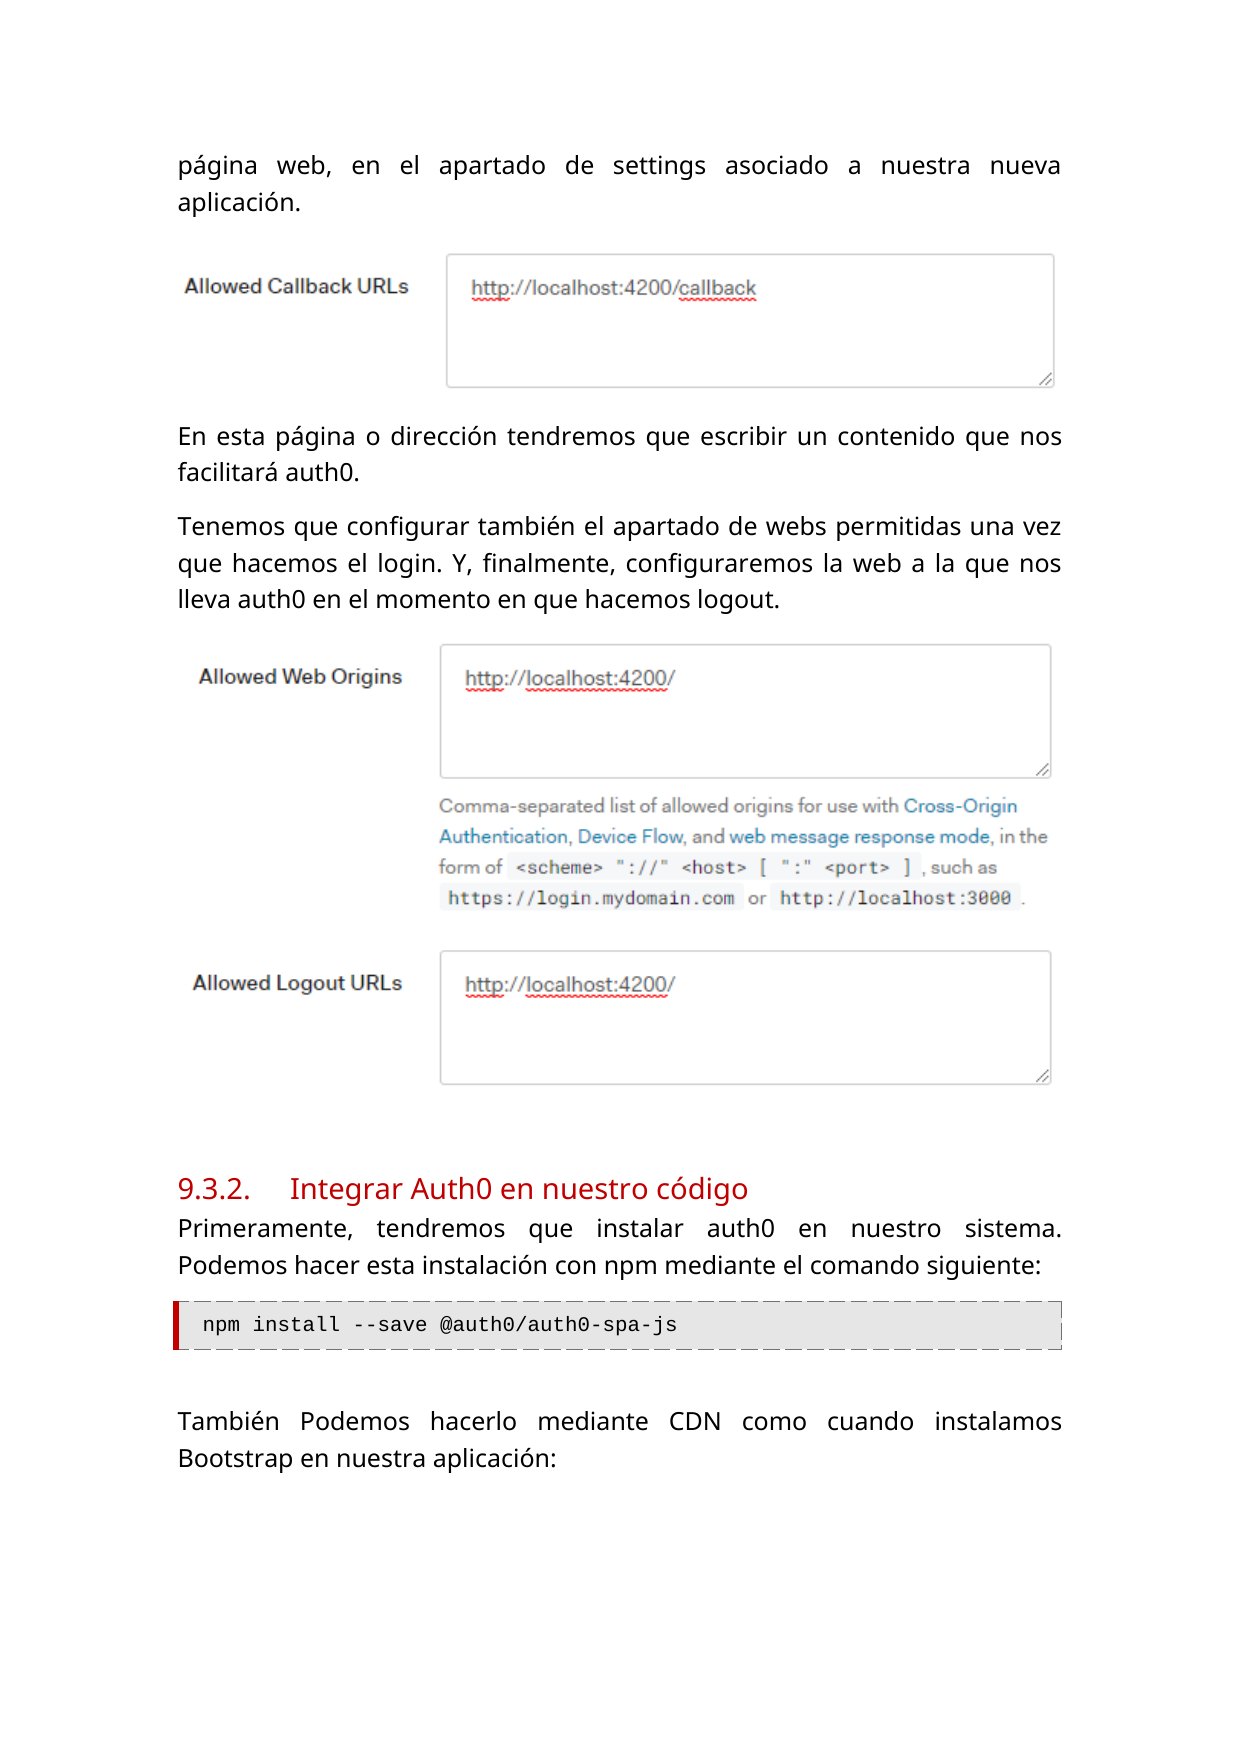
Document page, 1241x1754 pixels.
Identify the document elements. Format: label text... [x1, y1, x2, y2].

table_header npm install --save @auth0/auth0-spa-js [179, 1301, 1062, 1349]
picture [177, 237, 1063, 399]
text Tenemos que configurar también el apartado de webs permitidas una vez que hacemos el login. Y, finalmente, configuraremos la web a la que nos lleva auth0 en el momento en que hacemos logout. [177, 508, 1063, 616]
subtitle Integrar Auth0 en nuestro código [177, 1168, 1063, 1208]
text También Podemos hacerlo mediante CDN como cuando instalamos Bootstrap en nuestra aplicación: [177, 1404, 1063, 1474]
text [177, 148, 1063, 218]
text Primeramente, tendremos que instalar auth0 en nuestro sistema. Podemos hacer esta instalación con npm mediante el comando siguiente: [177, 1211, 1063, 1282]
picture [177, 635, 1063, 1096]
text En esta página o dirección tendremos que escribir un contenido que nos facilitará auth0. [177, 418, 1063, 489]
